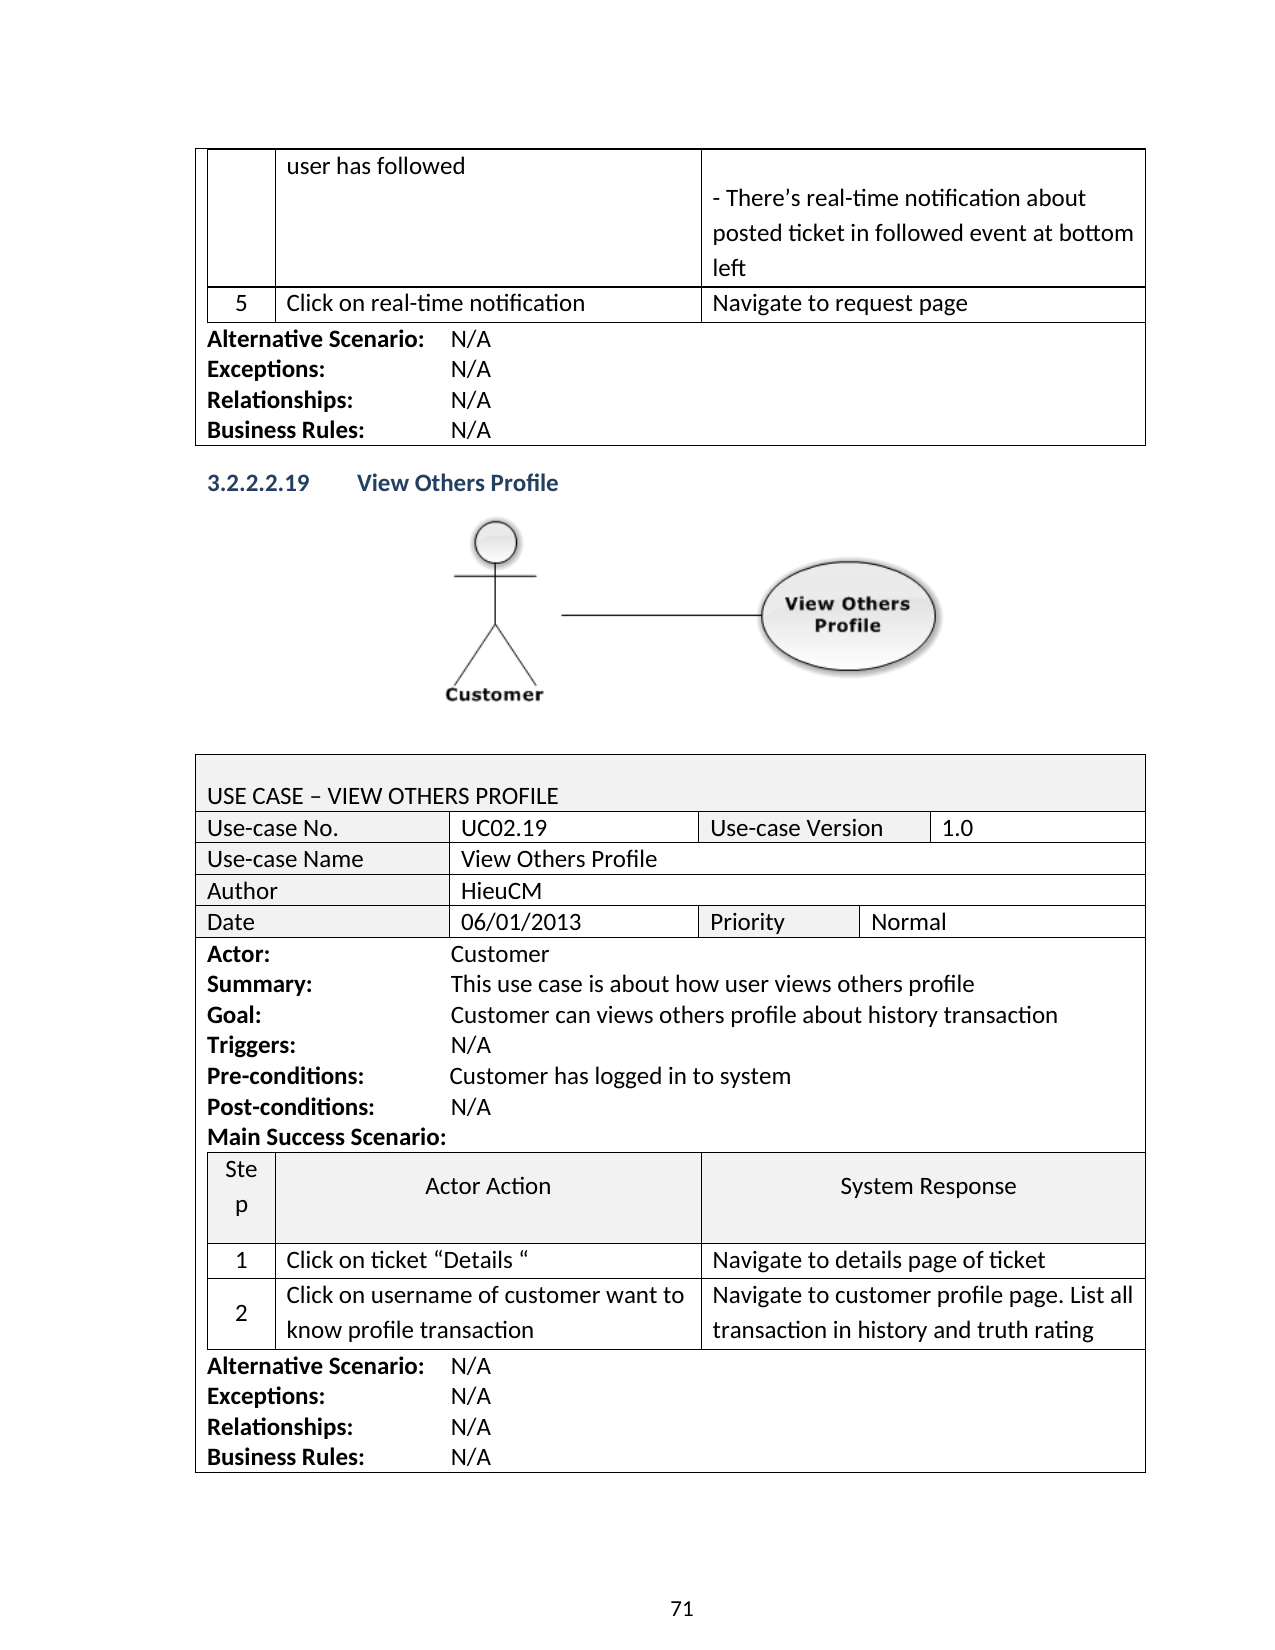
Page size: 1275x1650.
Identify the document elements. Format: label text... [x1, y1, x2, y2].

table_cell 1.0 [931, 812, 1145, 842]
table_cell Priority [699, 906, 859, 937]
table_cell UC02.19 [450, 812, 698, 842]
table_cell 06/01/2013 [450, 906, 698, 937]
table_cell Normal [860, 906, 1145, 937]
subtitle 3.2.2.2.19 View Others Profile [207, 467, 1157, 497]
table_header USE CASE – VIEW OTHERS PROFILE [196, 755, 1145, 811]
table_cell HieuCM [450, 875, 1145, 905]
table_cell View Others Profile [450, 843, 1145, 874]
table_cell Use-case No. [196, 812, 449, 842]
table_cell Author [196, 875, 449, 905]
table_cell Date [196, 906, 449, 937]
table_cell Use-case Version [699, 812, 930, 842]
table_cell Actor: Customer Summary: This use case is about how user views others profile Goal: Customer can views others profile about history transaction Triggers: N/A Pre-conditions: Customer has logged in to system Post-conditions: N/A Main Success Scenario: Alternative Scenario: N/A Exceptions: N/A Relationships: N/A Business Rules: N/A [196, 938, 1145, 1472]
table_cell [196, 149, 1145, 445]
table_cell Use-case Name [196, 843, 449, 874]
picture [408, 501, 955, 730]
